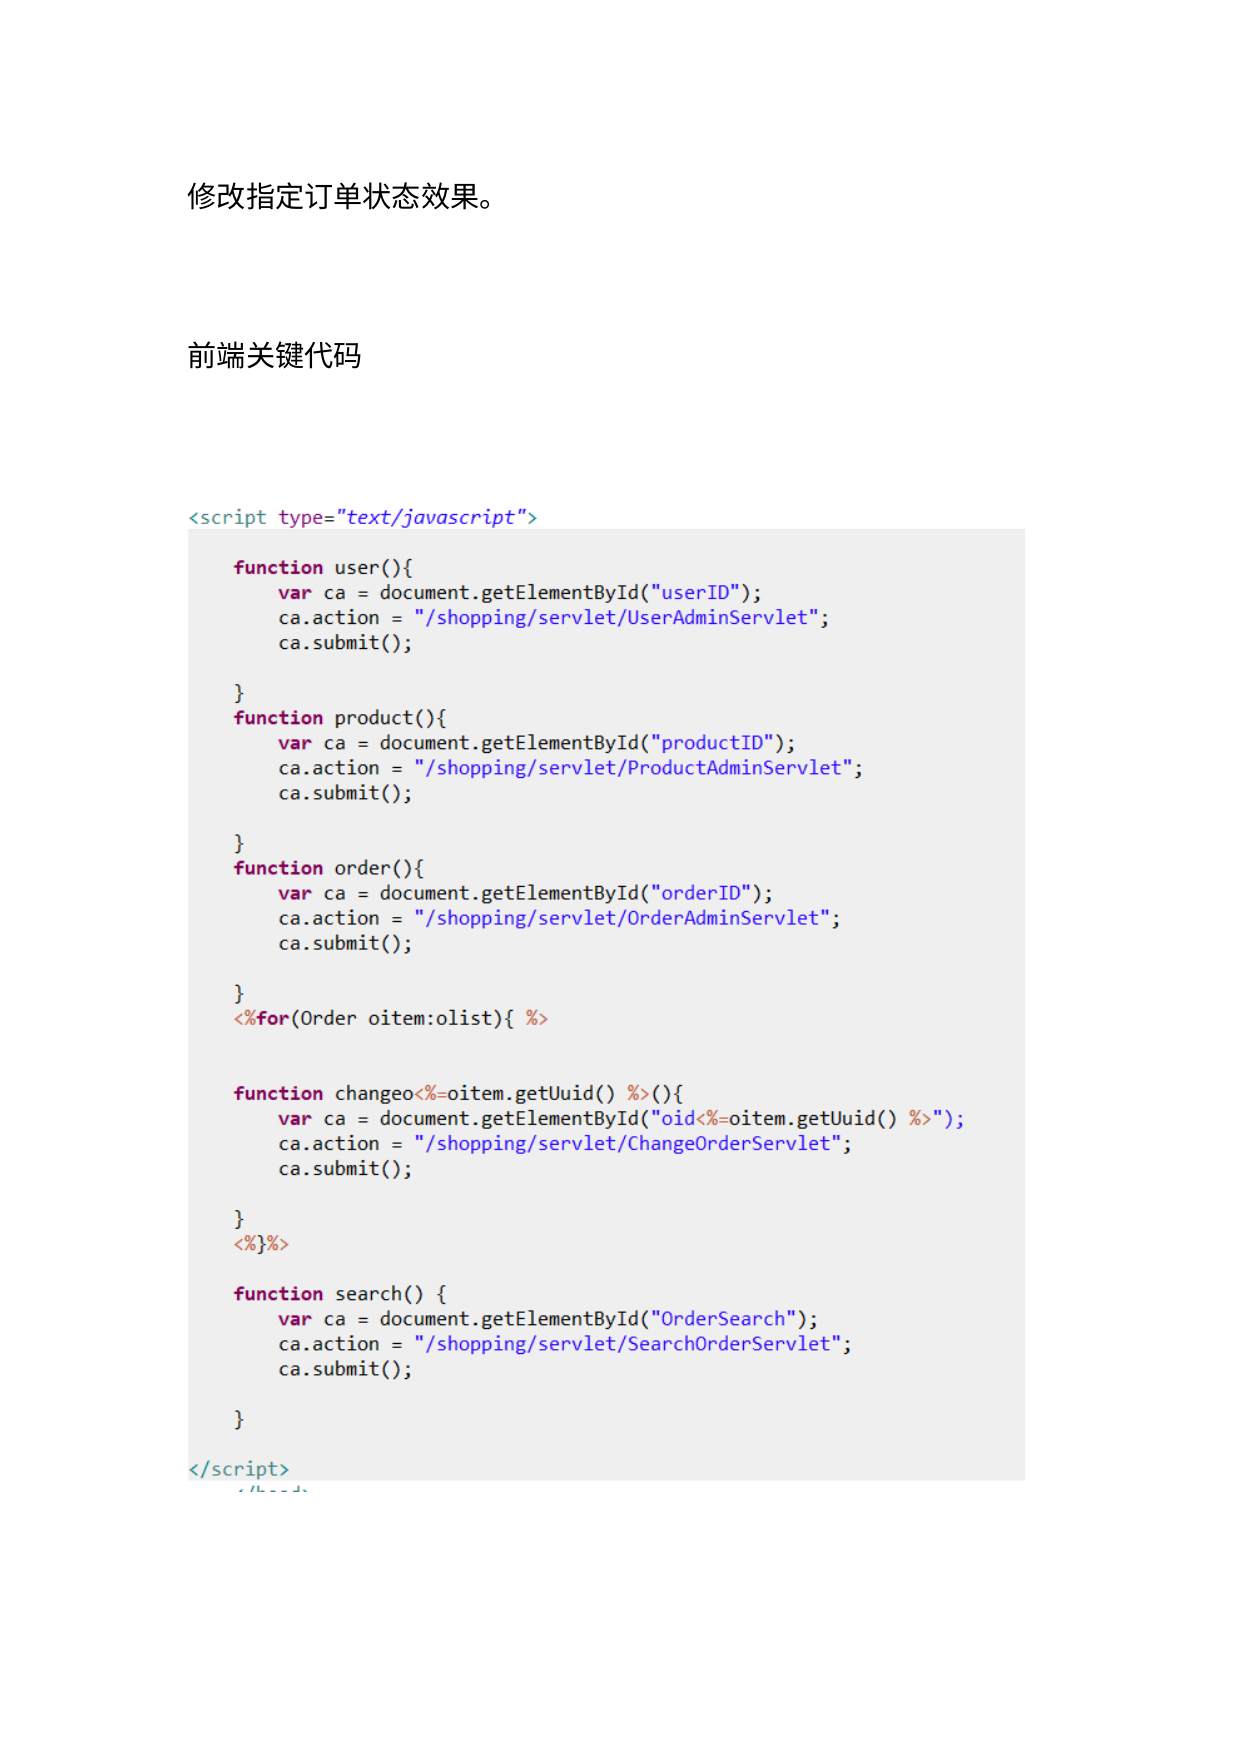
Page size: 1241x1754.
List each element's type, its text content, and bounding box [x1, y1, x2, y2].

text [187, 162, 1053, 227]
picture [187, 505, 1025, 1492]
subtitle 前端关键代码 [187, 321, 1053, 386]
